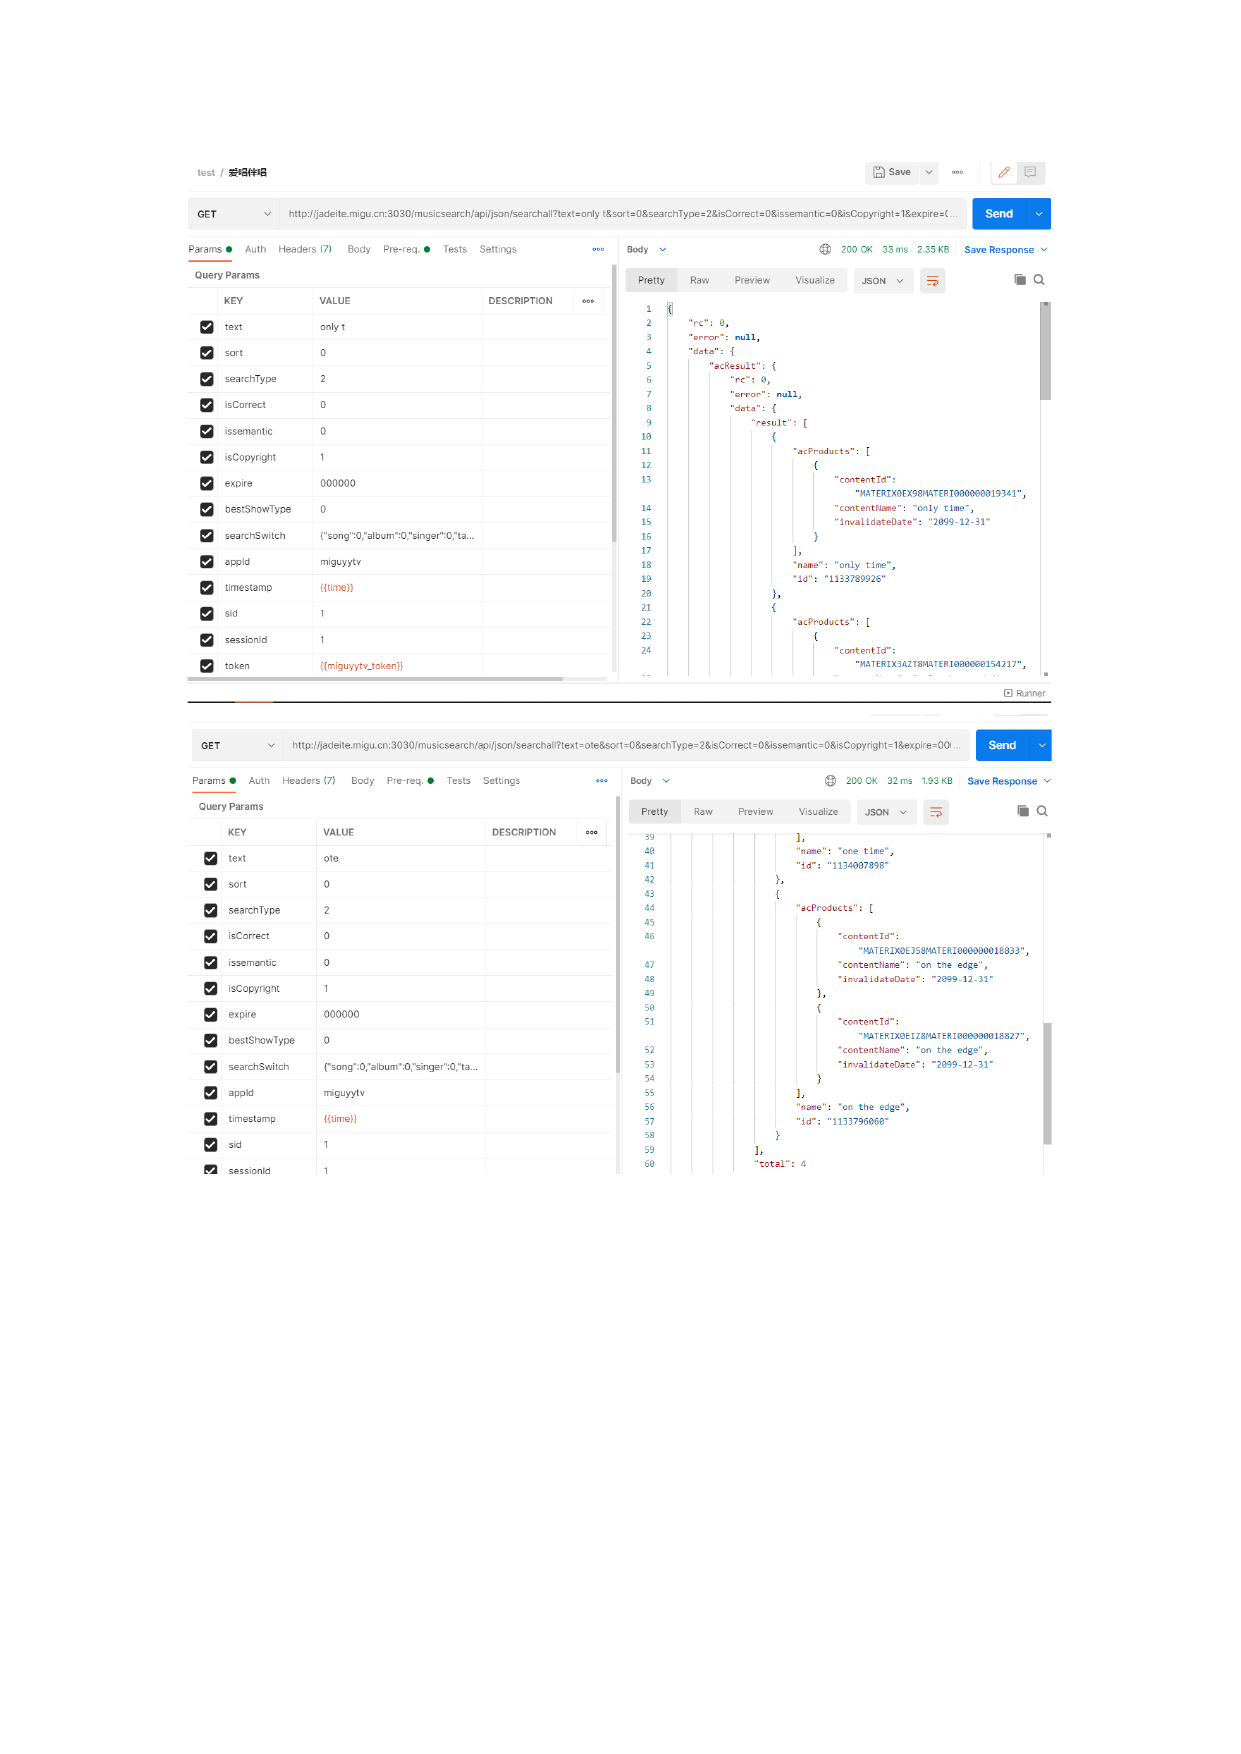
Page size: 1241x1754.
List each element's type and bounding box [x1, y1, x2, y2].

picture [187, 162, 1052, 703]
picture [187, 714, 1052, 1174]
